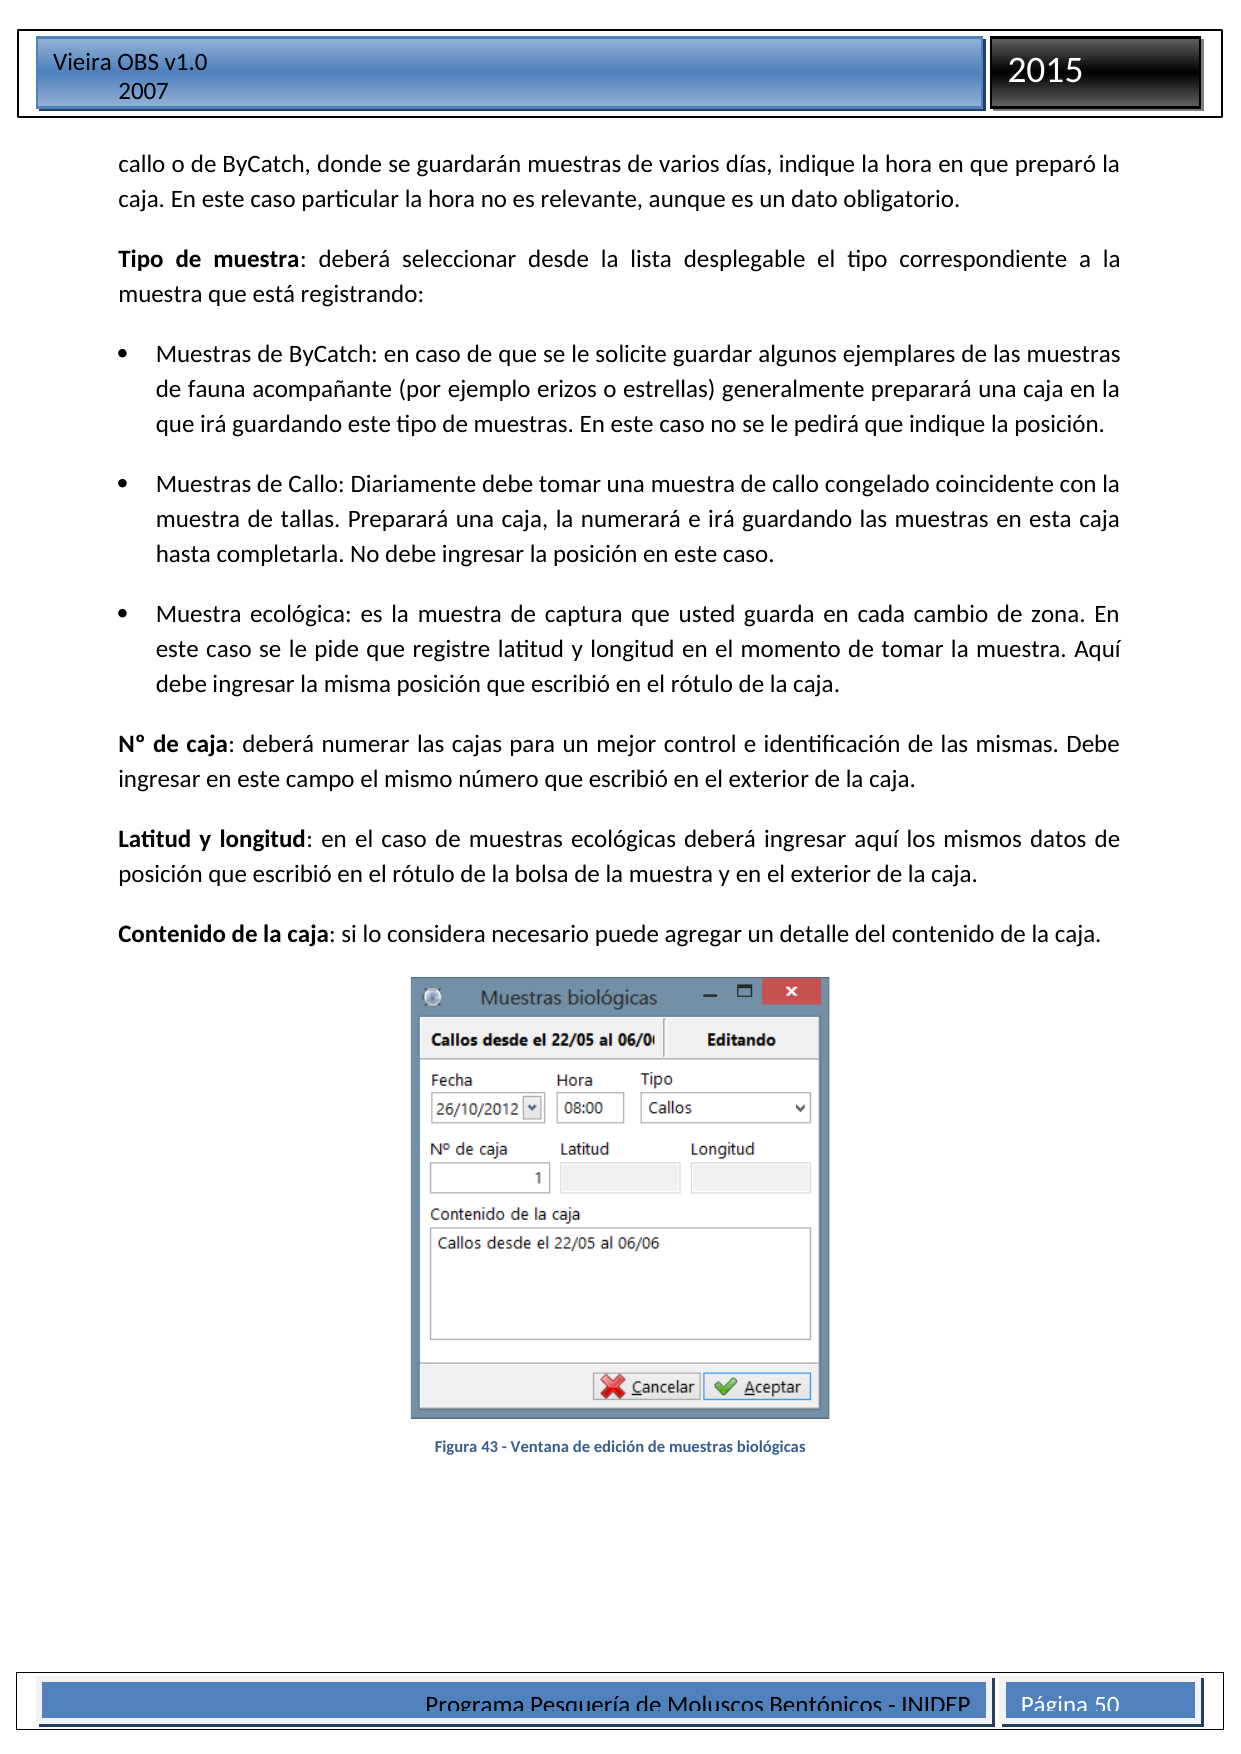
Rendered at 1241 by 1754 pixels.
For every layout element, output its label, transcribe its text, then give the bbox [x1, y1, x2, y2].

list Muestra ecológica: es la muestra de captura que usted guarda en cada cambio de zona. En este caso se le pide que registre latitud y longitud en el momento de tomar la muestra. Aquí debe ingresar la misma posición que escribió en el rótulo de la caja. [118, 598, 1122, 698]
picture [410, 977, 830, 1419]
text Tipo de muestra: deberá seleccionar desde la lista desplegable el tipo correspondiente a la muestra que está registrando: [118, 243, 1122, 308]
text Latitud y longitud: en el caso de muestras ecológicas deberá ingresar aquí los mismos datos de posición que escribió en el rótulo de la bolsa de la muestra y en el exterior de la caja. [118, 823, 1122, 888]
list Muestras de ByCatch: en caso de que se le solicite guardar algunos ejemplares de las muestras de fauna acompañante (por ejemplo erizos o estrellas) generalmente preparará una caja en la que irá guardando este tipo de muestras. En este caso no se le pedirá que indique la posición. [118, 338, 1122, 438]
list Muestras de Callo: Diariamente debe tomar una muestra de callo congelado coincidente con la muestra de tallas. Preparará una caja, la numerará e irá guardando las muestras en esta caja hasta completarla. No debe ingresar la posición en este caso. [118, 468, 1122, 568]
text Nº de caja: deberá numerar las cajas para un mejor control e identificación de las mismas. Debe ingresar en este campo el mismo número que escribió en el exterior de la caja. [118, 728, 1122, 793]
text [118, 148, 1122, 213]
text Figura - Ventana de edición de muestras biológicas [118, 1436, 1122, 1456]
text Contenido de la caja: si lo considera necesario puede agregar un detalle del contenido de la caja. [118, 918, 1122, 948]
